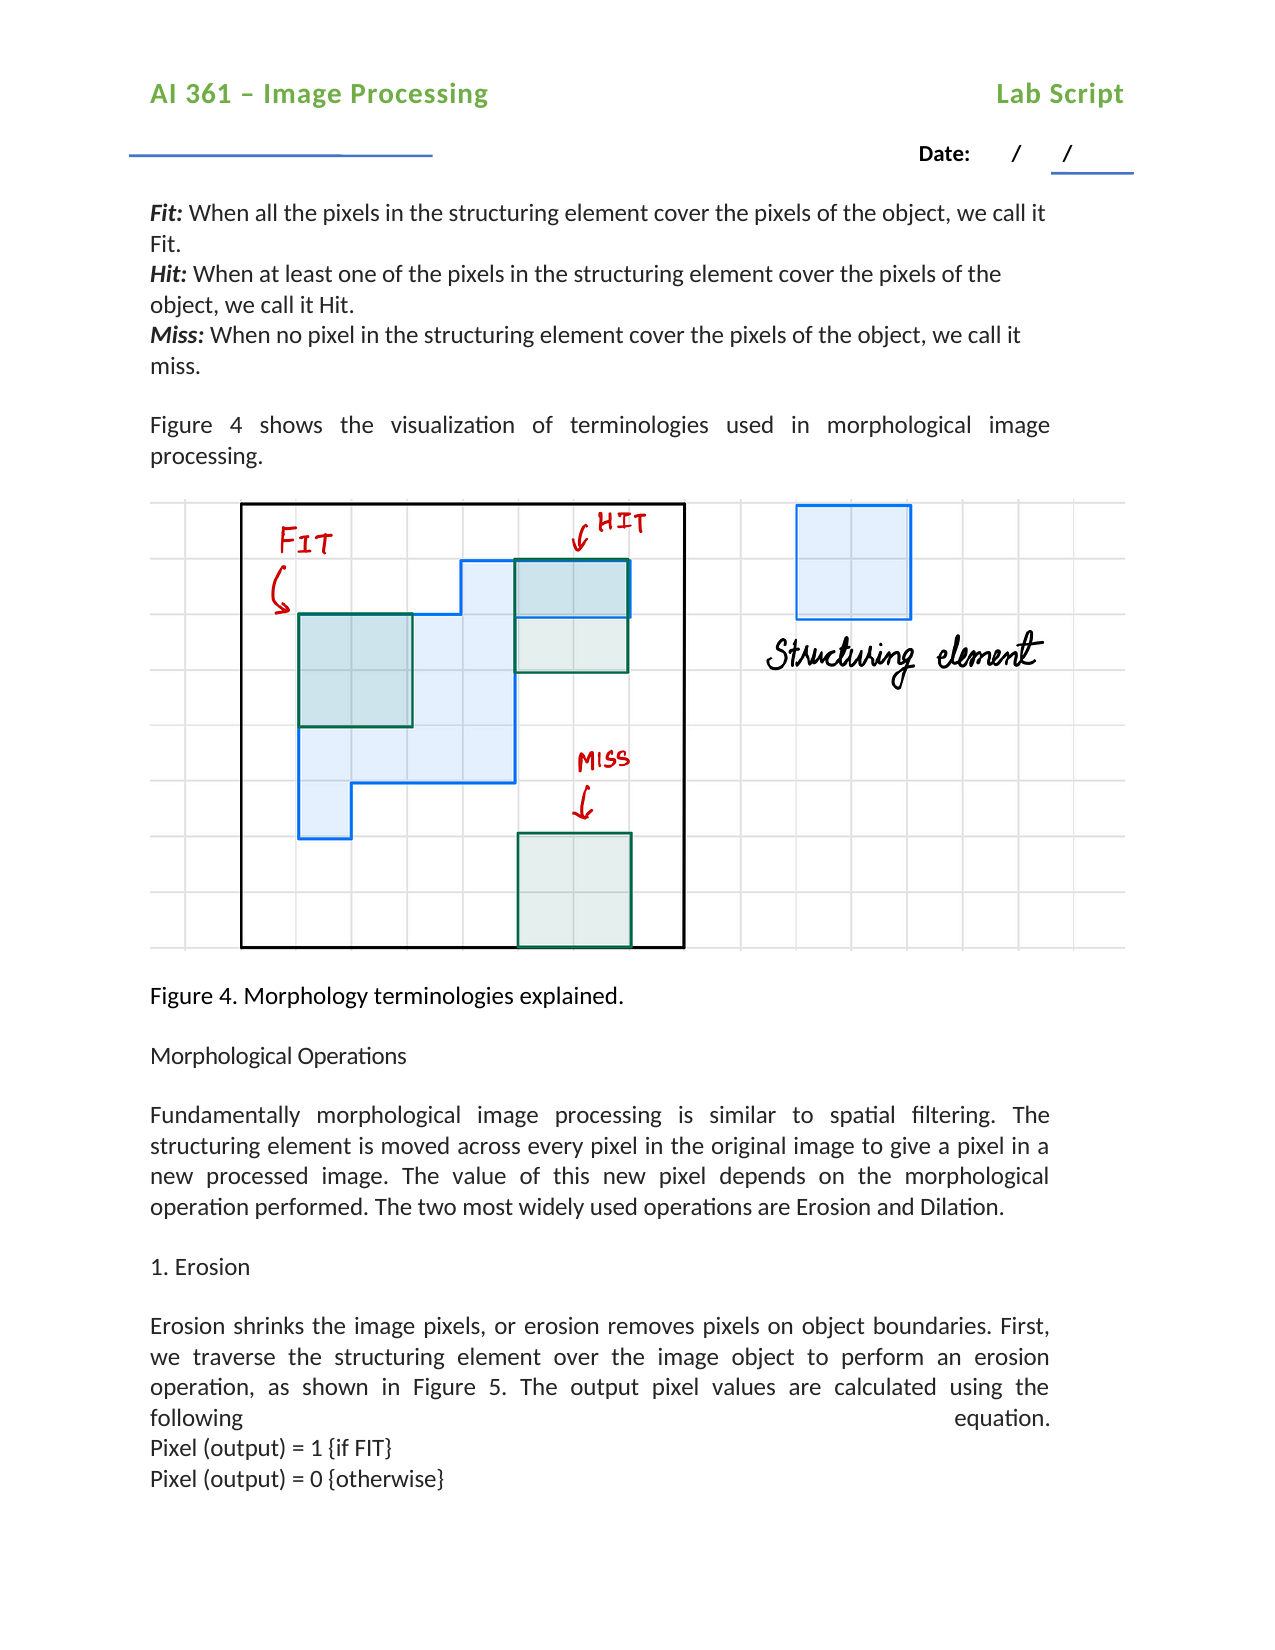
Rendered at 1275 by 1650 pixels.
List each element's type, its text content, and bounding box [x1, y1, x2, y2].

text Erosion shrinks the image pixels, or erosion removes pixels on object boundaries. First, we traverse the structuring element over the image object to perform an erosion operation, as shown in Figure 5. The output pixel values are calculated using the following equation. Pixel (output) = 1 {if FIT} [150, 1310, 1051, 1463]
subtitle Morphological Operations [150, 1040, 1051, 1070]
text Figure 4 shows the visualization of terminologies used in morphological image processing. [150, 409, 1051, 471]
picture [150, 499, 1125, 951]
subtitle 1. Erosion [150, 1251, 1051, 1281]
text Fundamentally morphological image processing is similar to spatial filtering. The structuring element is moved across every pixel in the original image to give a pixel in a new processed image. The value of this new pixel depends on the morphological operation performed. The two most widely used operations are Erosion and Dilation. [150, 1099, 1051, 1222]
text Pixel (output) = 0 {otherwise} [150, 1463, 1051, 1493]
text Figure 4. Morphology terminologies explained. [150, 980, 1051, 1011]
text Fit: When all the pixels in the structuring element cover the pixels of the object, we call it Fit. Hit: When at least one of the pixels in the structuring element cover the pixels of the object, we call it Hit. Miss: When no pixel in the structuring element cover the pixels of the object, we call it miss. [150, 167, 1051, 380]
